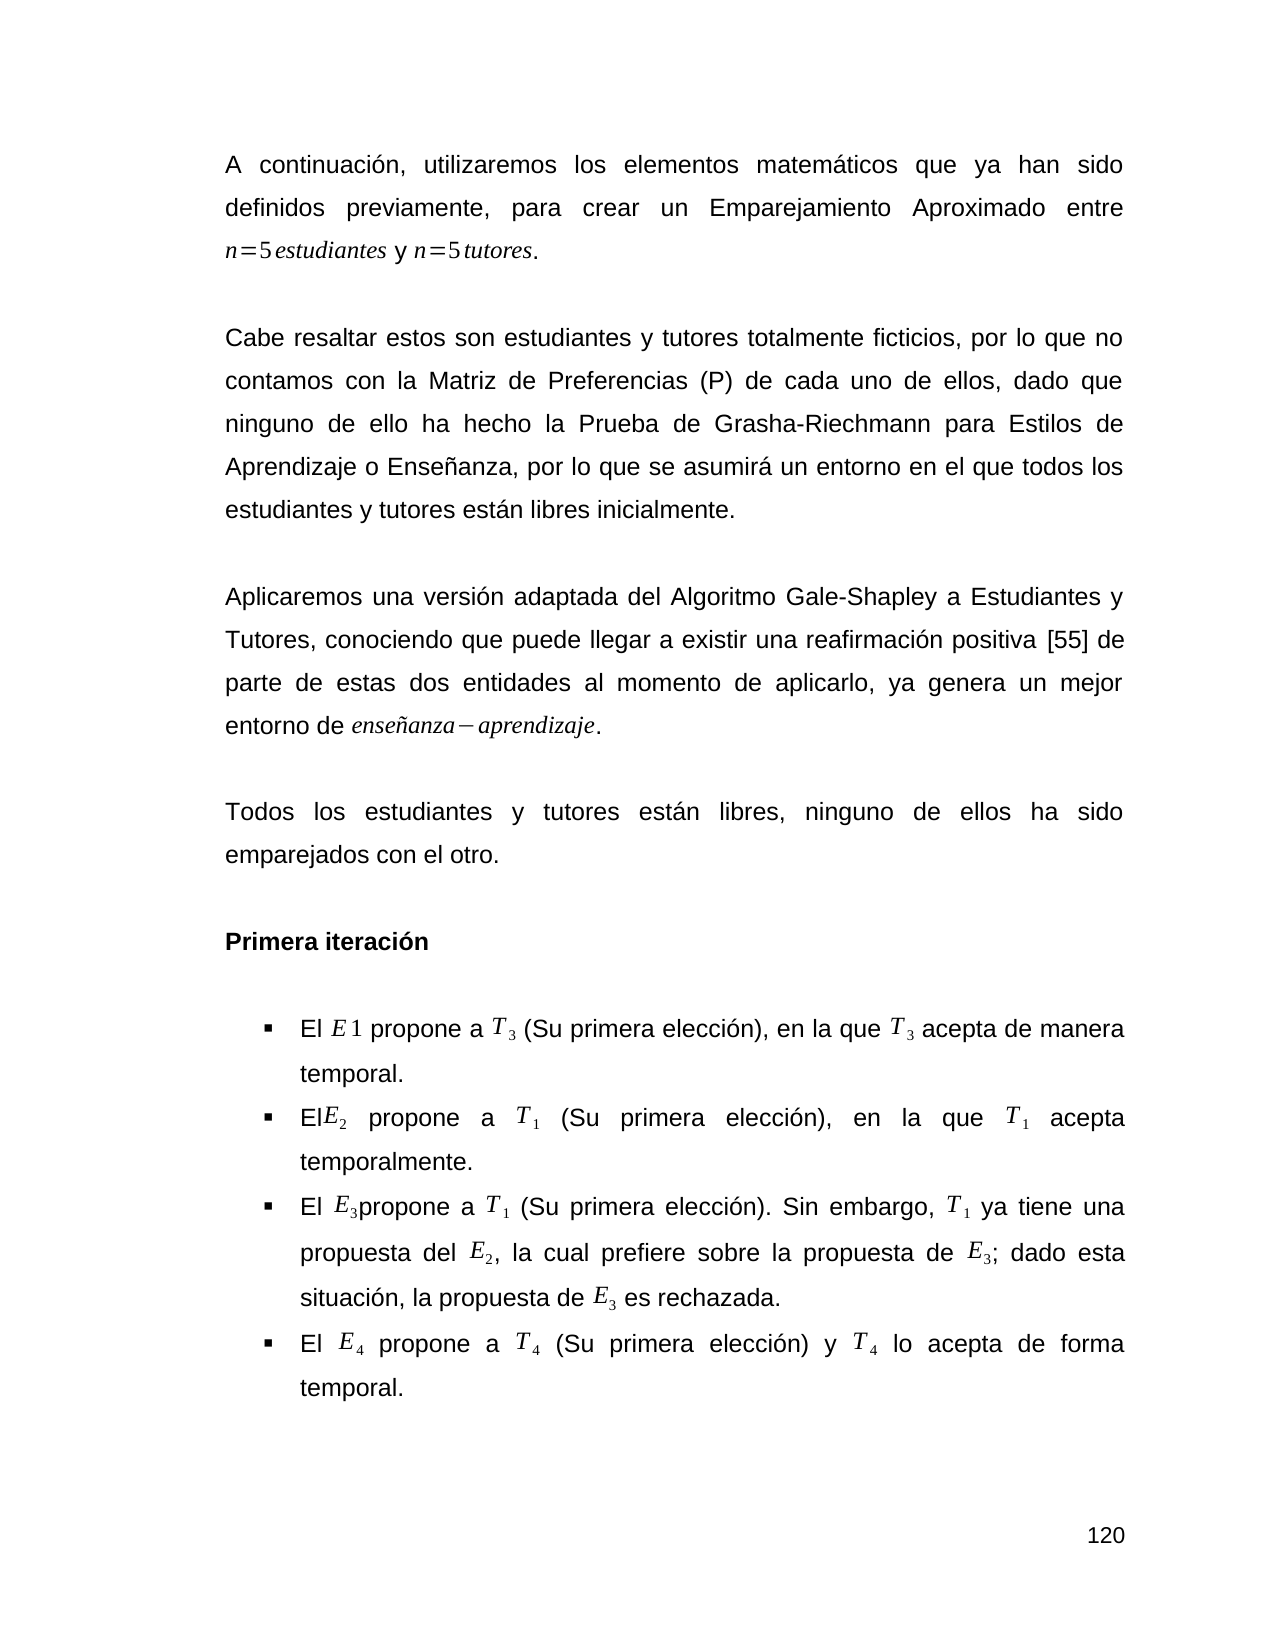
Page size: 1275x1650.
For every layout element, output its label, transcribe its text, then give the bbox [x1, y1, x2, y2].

list El propone a (Su primera elección) y lo acepta de forma temporal. [262, 1328, 1125, 1402]
list El propone a (Su primera elección). Sin embargo, ya tiene una propuesta del , la cual prefiere sobre la propuesta de ; dado esta situación, la propuesta de es rechazada. [262, 1191, 1125, 1313]
text A continuación, utilizaremos los elementos matemáticos que ya han sido definidos previamente, para crear un Emparejamiento Aproximado entre y . [225, 150, 1125, 265]
list El propone a (Su primera elección), en la que acepta de manera temporal. [262, 1013, 1125, 1087]
text Cabe resaltar estos son estudiantes y tutores totalmente ficticios, por lo que no contamos con la Matriz de Preferencias (P) de cada uno de ellos, dado que ninguno de ello ha hecho la Prueba de Grasha-Riechmann para Estilos de Aprendizaje o Enseñanza, por lo que se asumirá un entorno en el que todos los estudiantes y tutores están libres inicialmente. [225, 323, 1125, 524]
text Aplicaremos una versión adaptada del Algoritmo Gale-Shapley a Estudiantes y Tutores, conociendo que puede llegar a existir una reafirmación positiva de parte de estas dos entidades al momento de aplicarlo, ya genera un mejor entorno de . [225, 582, 1125, 740]
list El propone a (Su primera elección), en la que acepta temporalmente. [262, 1102, 1125, 1176]
text Primera iteración [225, 927, 1125, 955]
text Todos los estudiantes y tutores están libres, ninguno de ellos ha sido emparejados con el otro. [225, 797, 1125, 869]
